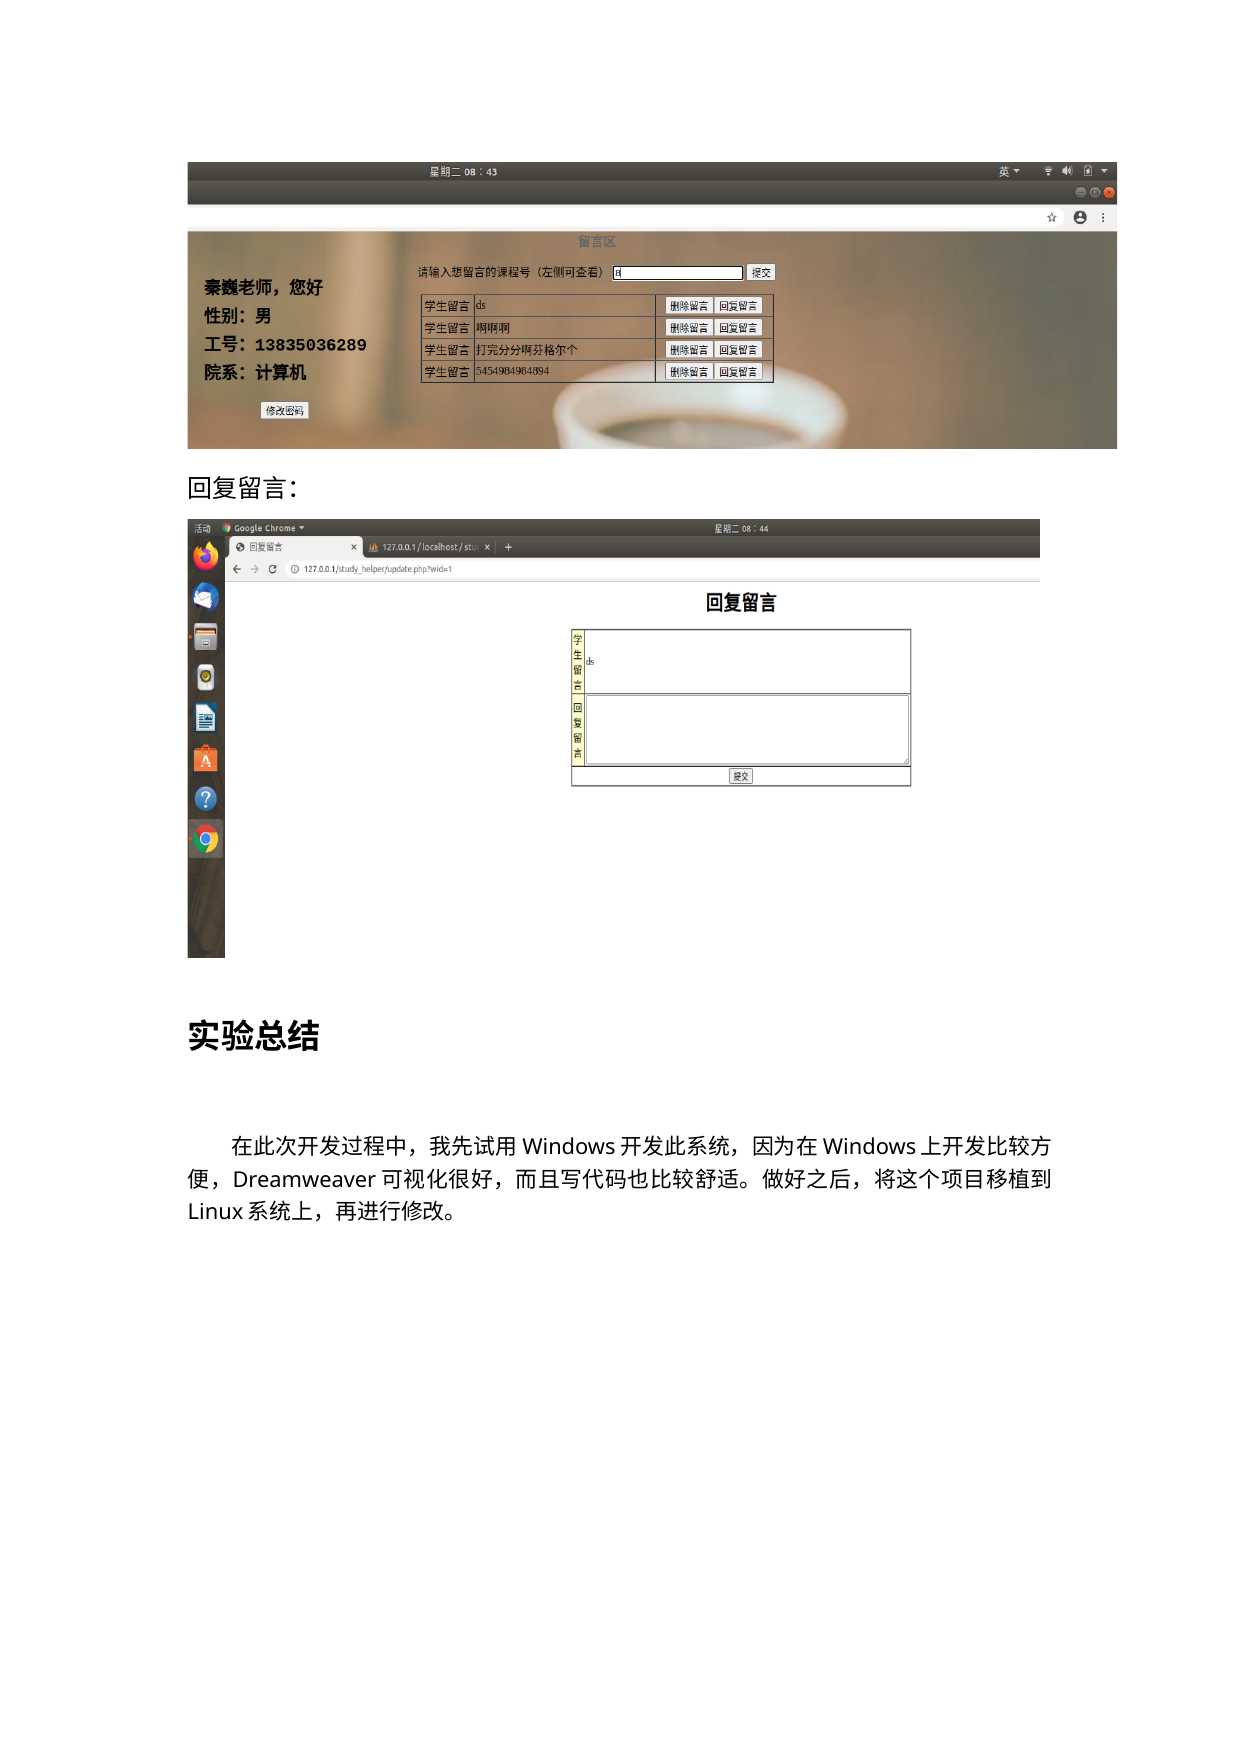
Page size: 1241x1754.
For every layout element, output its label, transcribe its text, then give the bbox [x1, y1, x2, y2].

picture [187, 519, 1040, 958]
text 回复留言： [187, 454, 1028, 519]
text 在此次开发过程中，我先试用Windows开发此系统，因为在Windows上开发比较方便，Dreamweaver可视化很好，而且写代码也比较舒适。做好之后，将这个项目移植到Linux系统上，再进行修改。 [187, 1129, 1053, 1226]
picture [187, 162, 1118, 449]
subtitle 实验总结 [187, 1002, 1053, 1067]
